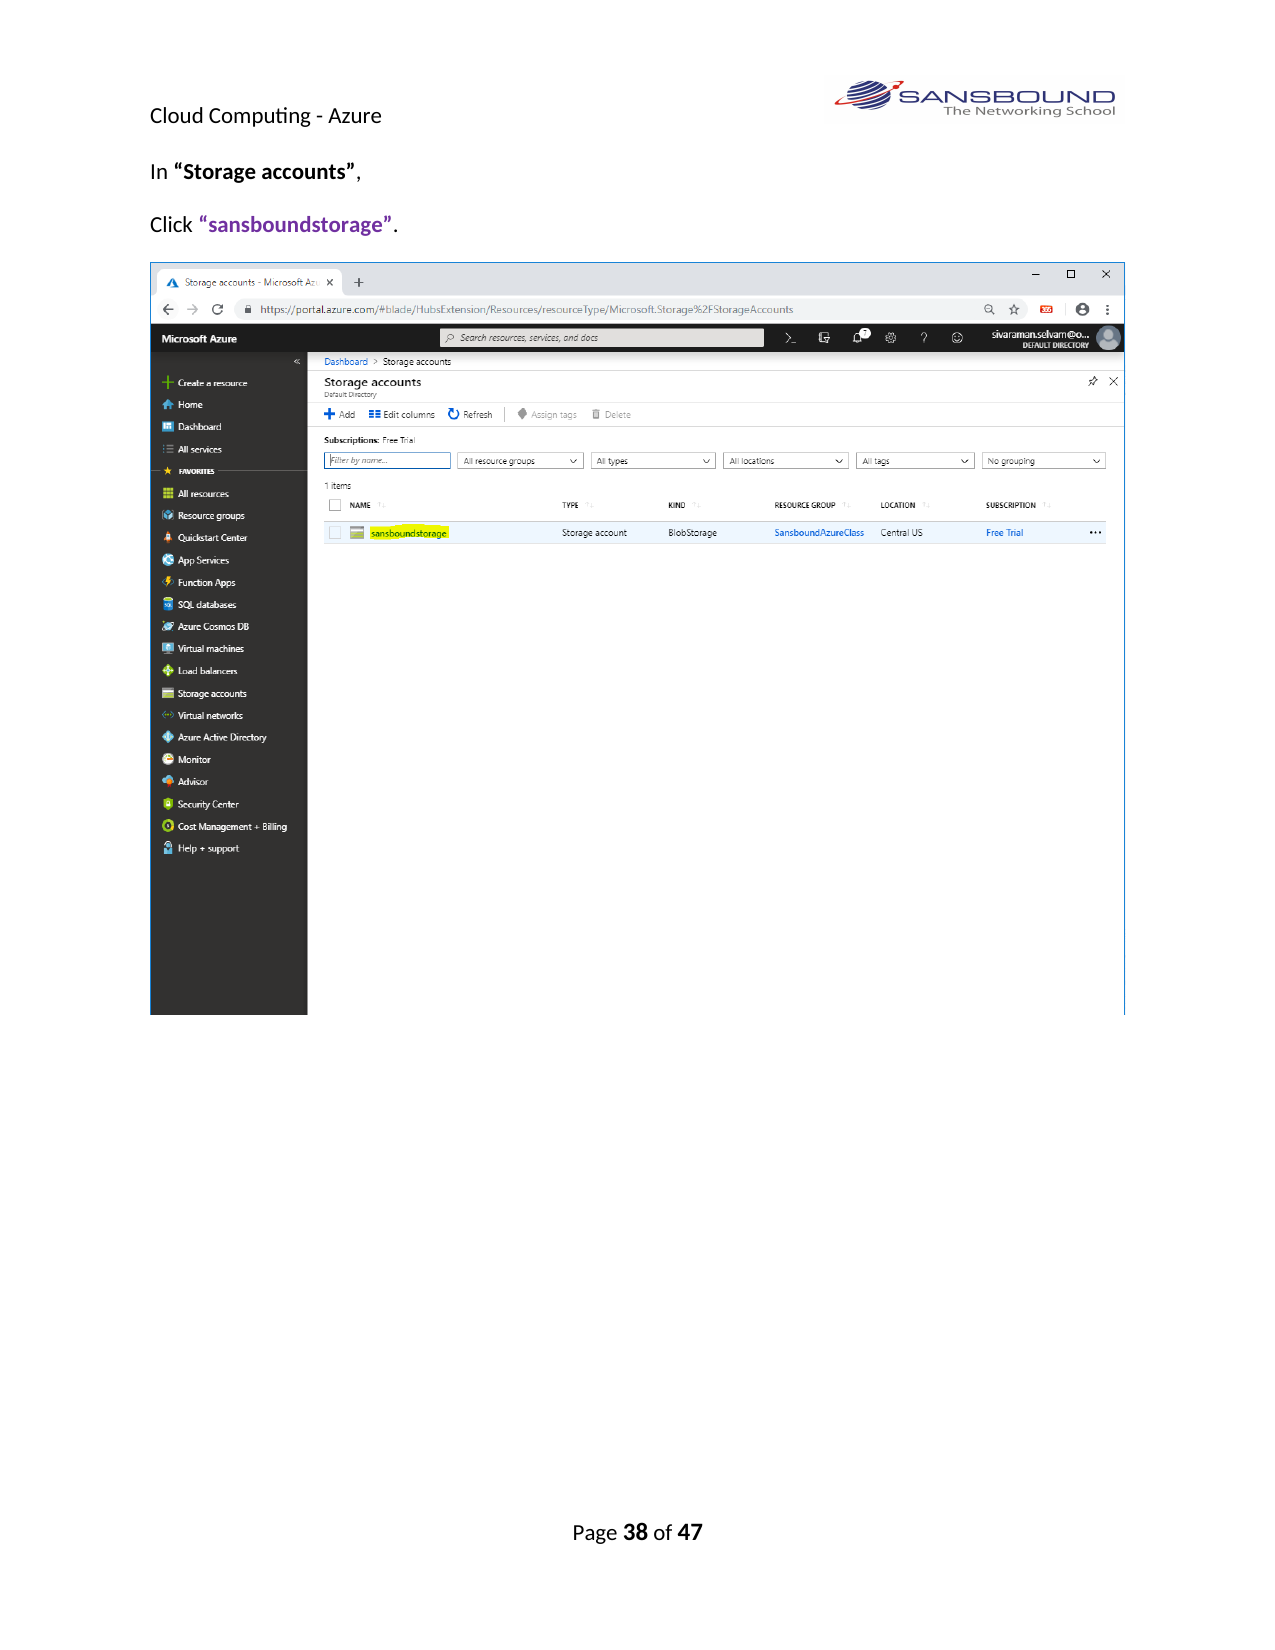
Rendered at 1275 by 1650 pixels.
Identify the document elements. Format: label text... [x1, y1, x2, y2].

picture [823, 75, 1125, 124]
text Click “sansboundstorage”. [150, 210, 1125, 238]
text In “Storage accounts”, [150, 157, 1125, 185]
picture [150, 262, 1125, 1015]
